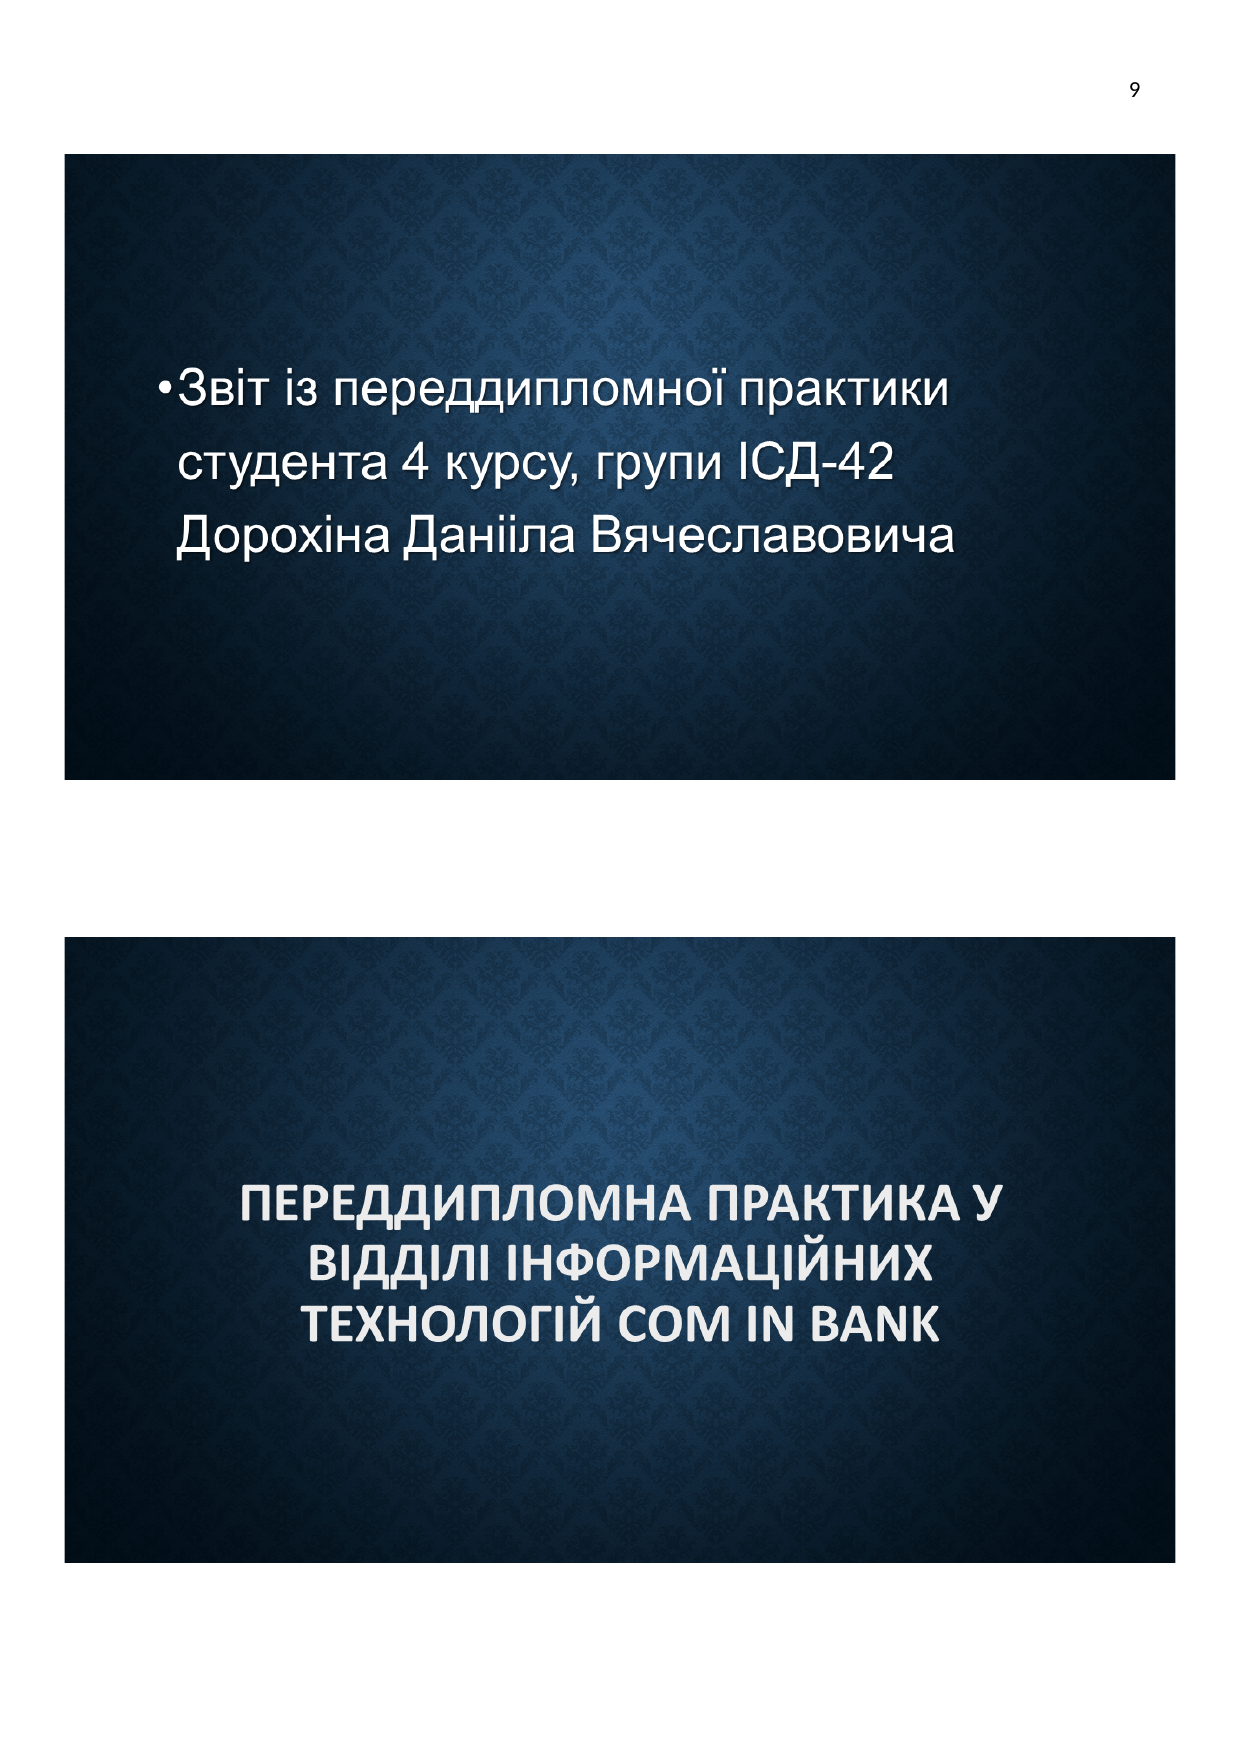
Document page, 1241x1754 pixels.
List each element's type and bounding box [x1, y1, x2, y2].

picture [64, 154, 1176, 780]
picture [64, 937, 1176, 1563]
